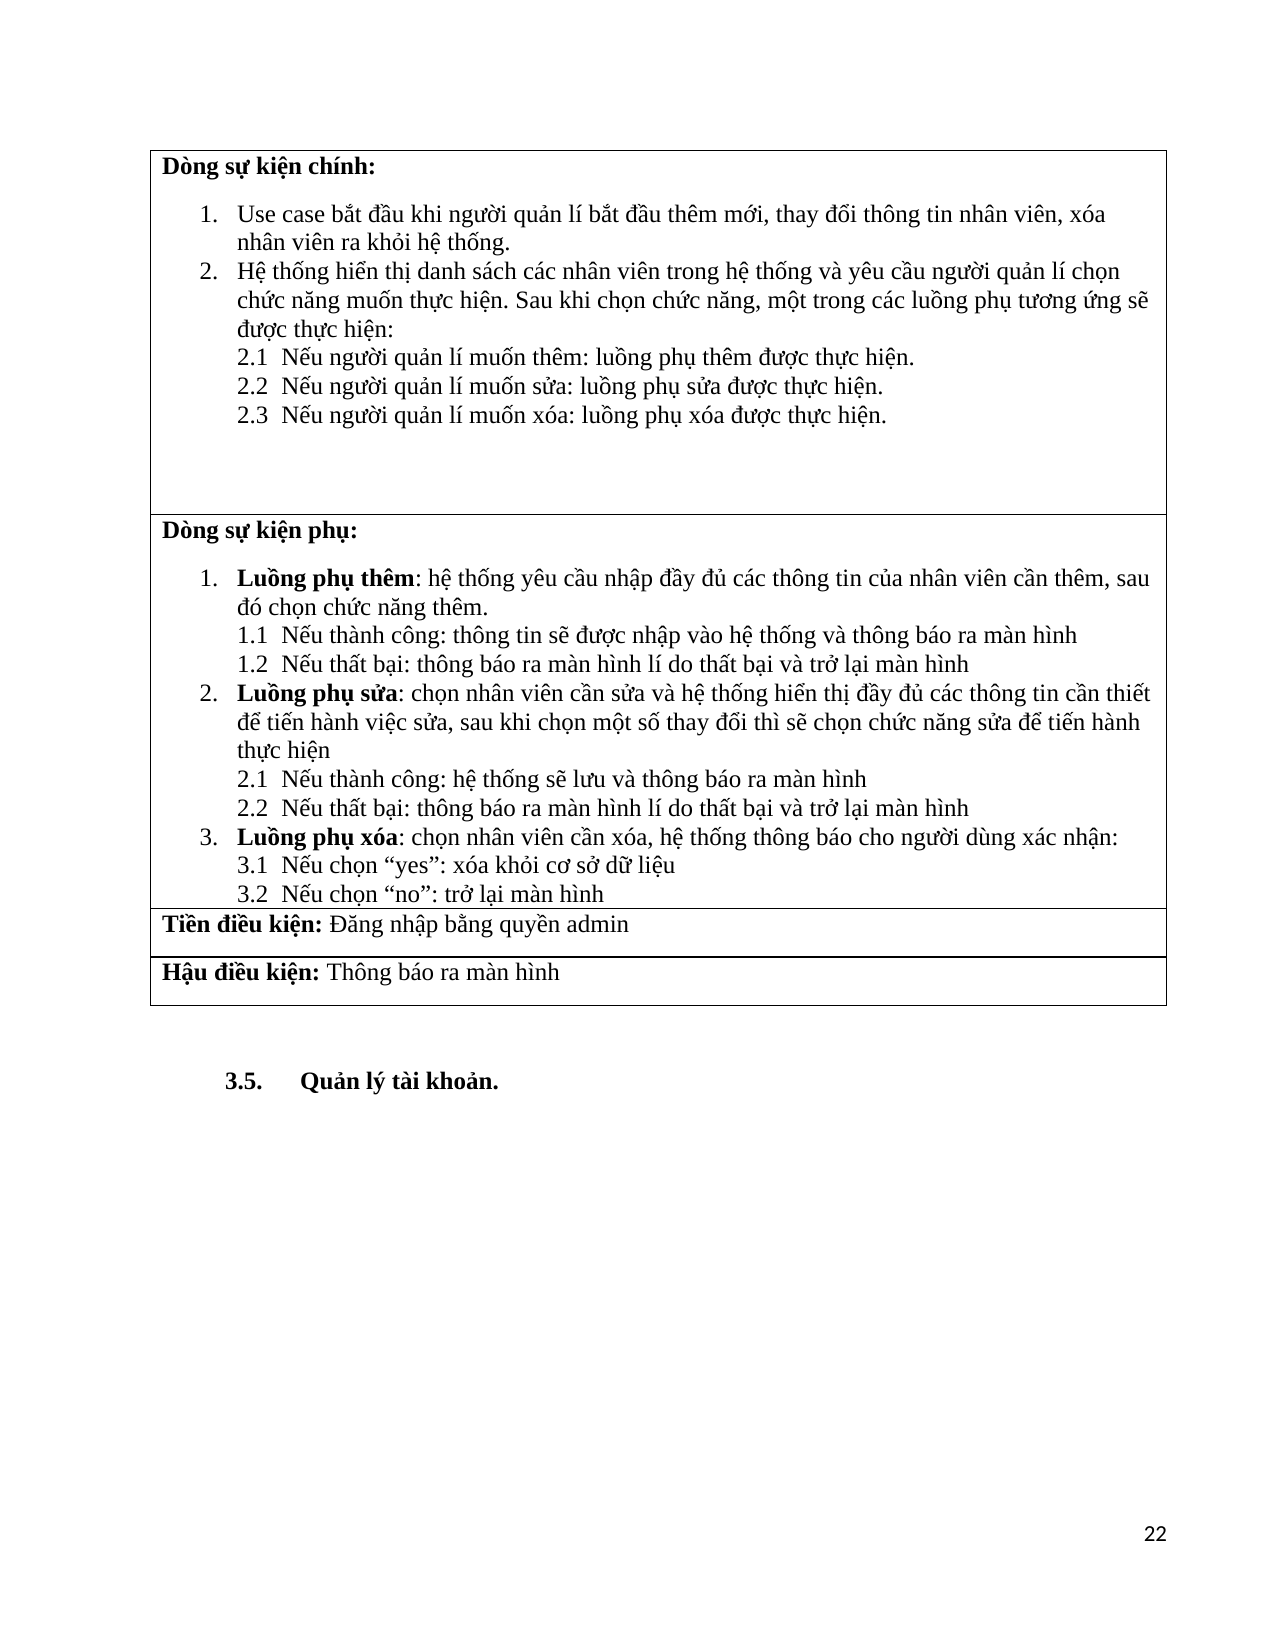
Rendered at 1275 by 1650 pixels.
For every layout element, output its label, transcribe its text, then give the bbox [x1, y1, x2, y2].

table_cell Hậu điều kiện: Thông báo ra màn hình [151, 958, 1166, 1005]
table_cell Tiền điều kiện: Đăng nhập bằng quyền admin [151, 909, 1166, 956]
table_cell Dòng sự kiện phụ: Luồng phụ thêm: hệ thống yêu cầu nhập đầy đủ các thông tin của nhân viên cần thêm, sau đó chọn chức năng thêm. Nếu thành công: thông tin sẽ được nhập vào hệ thống và thông báo ra màn hình Nếu thất bại: thông báo ra màn hình lí do thất bại và trở lại màn hình Luồng phụ sửa: chọn nhân viên cần sửa và hệ thống hiển thị đầy đủ các thông tin cần thiết để tiến hành việc sửa, sau khi chọn một số thay đổi thì sẽ chọn chức năng sửa để tiến hành thực hiện Nếu thành công: hệ thống sẽ lưu và thông báo ra màn hình Nếu thất bại: thông báo ra màn hình lí do thất bại và trở lại màn hình Luồng phụ xóa: chọn nhân viên cần xóa, hệ thống thông báo cho người dùng xác nhận: Nếu chọn “yes”: xóa khỏi cơ sở dữ liệu Nếu chọn “no”: trở lại màn hình [151, 515, 1166, 908]
table_cell Dòng sự kiện chính: Use case bắt đầu khi người quản lí bắt đầu thêm mới, thay đổi thông tin nhân viên, xóa nhân viên ra khỏi hệ thống. Hệ thống hiển thị danh sách các nhân viên trong hệ thống và yêu cầu người quản lí chọn chức năng muốn thực hiện. Sau khi chọn chức năng, một trong các luồng phụ tương ứng sẽ được thực hiện: Nếu người quản lí muốn thêm: luồng phụ thêm được thực hiện. Nếu người quản lí muốn sửa: luồng phụ sửa được thực hiện. Nếu người quản lí muốn xóa: luồng phụ xóa được thực hiện. [151, 151, 1166, 514]
list Quản lý tài khoản. [225, 1066, 1167, 1094]
